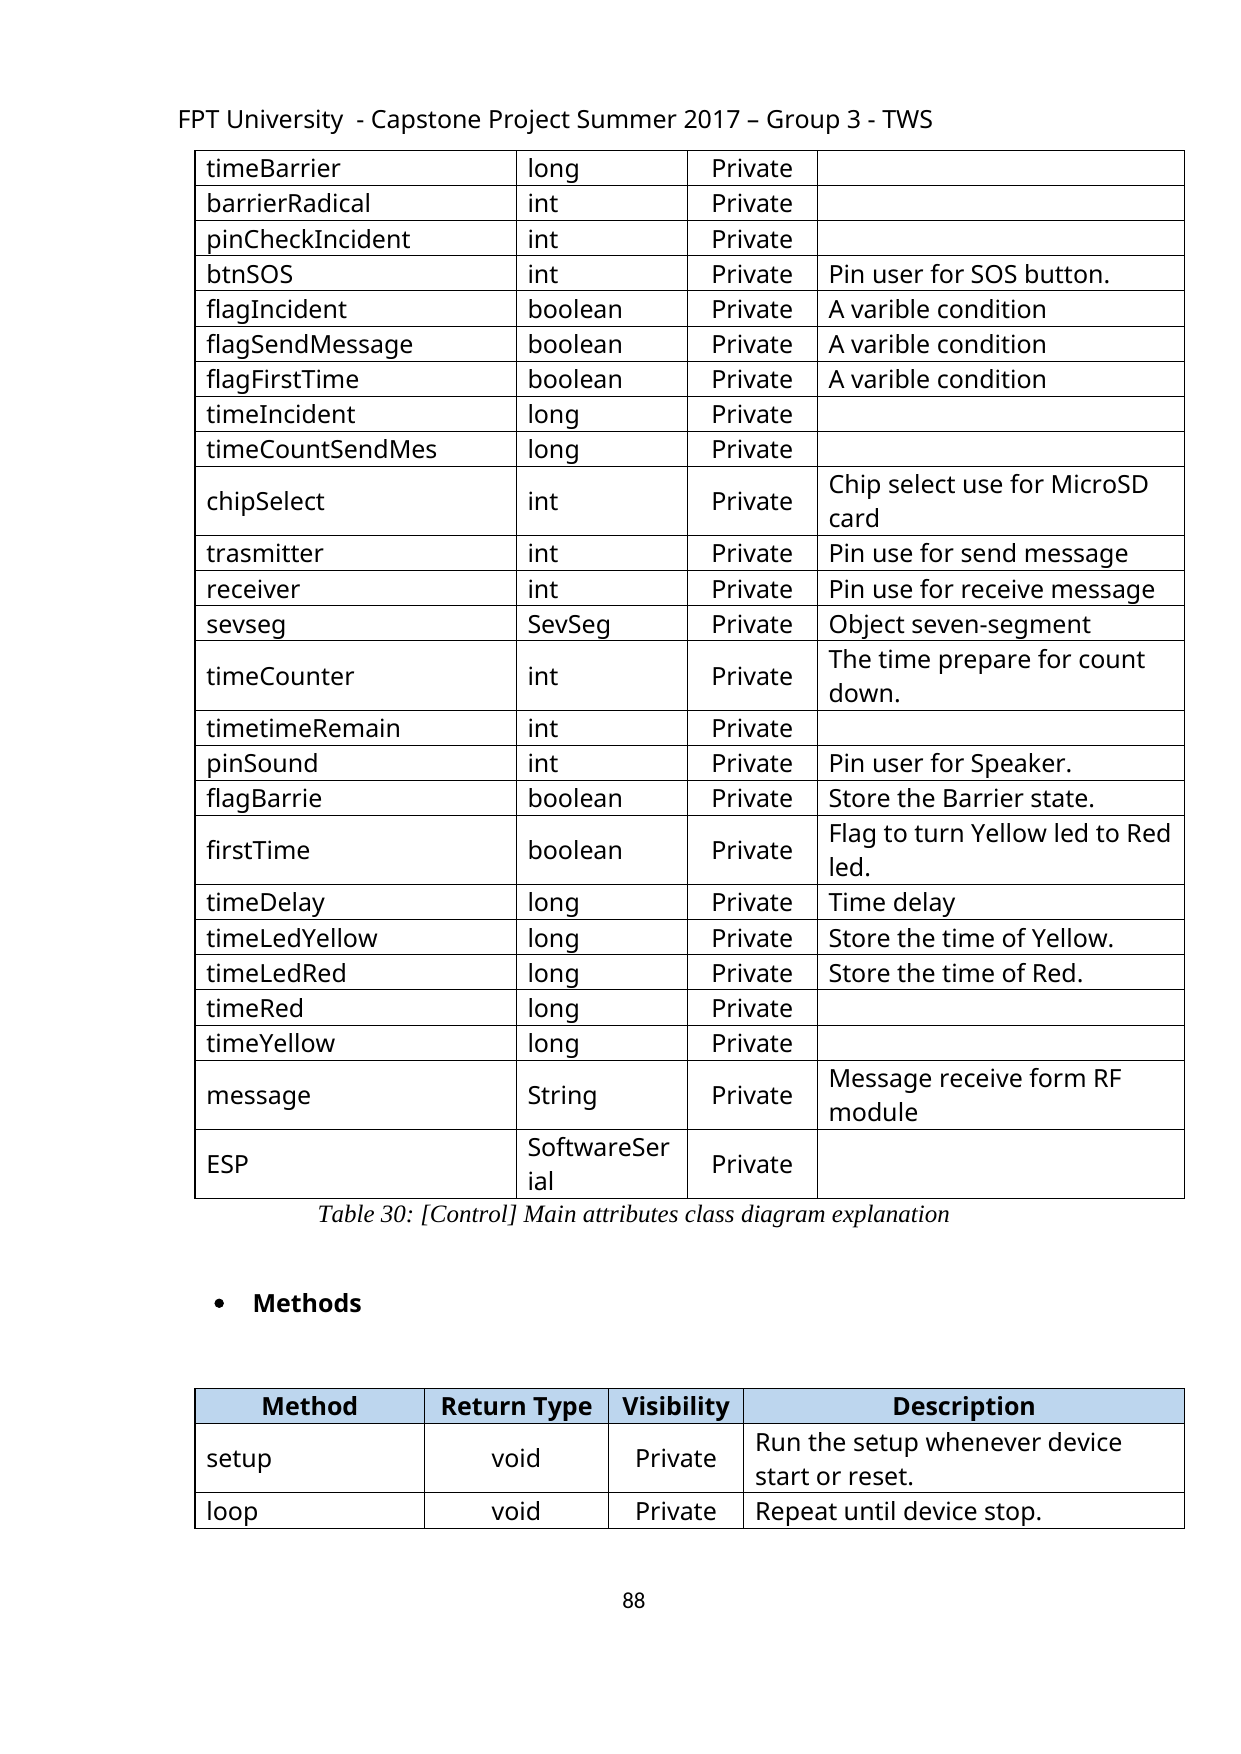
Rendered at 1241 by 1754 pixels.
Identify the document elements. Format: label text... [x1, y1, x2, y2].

table_cell [818, 151, 1184, 185]
table_cell Private [688, 1061, 817, 1129]
table_cell Private [688, 256, 817, 290]
table_cell Repeat until device stop. [744, 1493, 1184, 1527]
table_cell Private [688, 746, 817, 780]
table_cell boolean [517, 781, 687, 815]
table_cell flagSendMessage [196, 327, 516, 361]
table_cell pinSound [196, 746, 516, 780]
table_cell long [517, 990, 687, 1024]
table_cell Private [688, 327, 817, 361]
table_cell Pin user for SOS button. [818, 256, 1184, 290]
table_cell boolean [517, 327, 687, 361]
table_cell long [517, 432, 687, 466]
table_cell long [517, 397, 687, 431]
table_cell timeDelay [196, 885, 516, 919]
table_cell sevseg [196, 606, 516, 640]
table_cell long [517, 151, 687, 185]
table_header Method [196, 1389, 424, 1423]
table_cell setup [196, 1424, 424, 1492]
table_cell timeCountSendMes [196, 432, 516, 466]
table_cell SoftwareSerial [517, 1130, 687, 1198]
table_cell long [517, 955, 687, 989]
table_cell Private [609, 1424, 743, 1492]
table_cell long [517, 885, 687, 919]
table_cell void [425, 1493, 608, 1527]
table_cell Private [688, 362, 817, 396]
table_cell void [425, 1424, 608, 1492]
table_cell timeRed [196, 990, 516, 1024]
table_cell firstTime [196, 816, 516, 884]
table_cell int [517, 746, 687, 780]
table_cell long [517, 1026, 687, 1059]
table_cell ESP [196, 1130, 516, 1198]
table_cell Private [688, 151, 817, 185]
table_cell A varible condition [818, 362, 1184, 396]
table_cell SevSeg [517, 606, 687, 640]
table_cell timeCounter [196, 641, 516, 709]
table_cell Private [688, 955, 817, 989]
table_cell Private [688, 221, 817, 255]
table_cell int [517, 467, 687, 535]
table_cell int [517, 221, 687, 255]
table_cell [818, 711, 1184, 745]
table_header Visibility [609, 1389, 743, 1423]
table_cell Private [688, 641, 817, 709]
table_cell [818, 221, 1184, 255]
table_cell timeBarrier [196, 151, 516, 185]
table_cell barrierRadical [196, 186, 516, 220]
table_cell flagFirstTime [196, 362, 516, 396]
table_cell Private [688, 781, 817, 815]
table_cell flagBarrie [196, 781, 516, 815]
table_cell A varible condition [818, 291, 1184, 326]
table_cell receiver [196, 571, 516, 605]
table_cell Private [688, 606, 817, 640]
table_cell Store the time of Red. [818, 955, 1184, 989]
table_cell chipSelect [196, 467, 516, 535]
table_cell Private [688, 536, 817, 570]
table_cell Private [688, 186, 817, 220]
table_cell Private [688, 816, 817, 884]
table_cell Run the setup whenever device start or reset. [744, 1424, 1184, 1492]
table_cell timetimeRemain [196, 711, 516, 745]
table_cell btnSOS [196, 256, 516, 290]
table_cell boolean [517, 291, 687, 326]
table_cell int [517, 571, 687, 605]
table_cell boolean [517, 816, 687, 884]
table_cell timeLedYellow [196, 920, 516, 954]
table_cell Private [688, 920, 817, 954]
table_cell Private [688, 571, 817, 605]
table_cell Object seven-segment [818, 606, 1184, 640]
table_cell long [517, 920, 687, 954]
table_cell loop [196, 1493, 424, 1527]
table_cell Flag to turn Yellow led to Red led. [818, 816, 1184, 884]
table_cell [818, 1026, 1184, 1059]
table_cell [818, 1130, 1184, 1198]
table_cell Private [688, 711, 817, 745]
table_cell [818, 432, 1184, 466]
table_cell Store the Barrier state. [818, 781, 1184, 815]
table_cell Message receive form RF module [818, 1061, 1184, 1129]
table_cell Time delay [818, 885, 1184, 919]
table_cell timeIncident [196, 397, 516, 431]
table_cell Private [688, 990, 817, 1024]
table_cell Chip select use for MicroSD card [818, 467, 1184, 535]
table_cell Private [609, 1493, 743, 1527]
table_cell int [517, 536, 687, 570]
table_cell Pin user for Speaker. [818, 746, 1184, 780]
table_cell timeYellow [196, 1026, 516, 1059]
table_cell Private [688, 291, 817, 326]
table_cell Pin use for receive message [818, 571, 1184, 605]
table_cell Private [688, 432, 817, 466]
table_cell Pin use for send message [818, 536, 1184, 570]
table_cell pinCheckIncident [196, 221, 516, 255]
table_cell flagIncident [196, 291, 516, 326]
table_cell Private [688, 1026, 817, 1059]
table_cell [818, 397, 1184, 431]
table_cell int [517, 711, 687, 745]
table_cell boolean [517, 362, 687, 396]
table_cell Private [688, 397, 817, 431]
table_cell A varible condition [818, 327, 1184, 361]
table_cell trasmitter [196, 536, 516, 570]
table_cell String [517, 1061, 687, 1129]
table_cell message [196, 1061, 516, 1129]
table_cell [818, 186, 1184, 220]
table_cell Private [688, 467, 817, 535]
table_cell [818, 990, 1184, 1024]
table_cell int [517, 256, 687, 290]
table_cell timeLedRed [196, 955, 516, 989]
text Table 30: [Control] Main attributes class diagram explanation [177, 1199, 1090, 1228]
table_header Return Type [425, 1389, 608, 1423]
table_cell Store the time of Yellow. [818, 920, 1184, 954]
table_cell Private [688, 885, 817, 919]
table_cell int [517, 641, 687, 709]
table_cell The time prepare for count down. [818, 641, 1184, 709]
list Methods [215, 1285, 1090, 1319]
table_cell int [517, 186, 687, 220]
table_header Description [744, 1389, 1184, 1423]
table_cell Private [688, 1130, 817, 1198]
